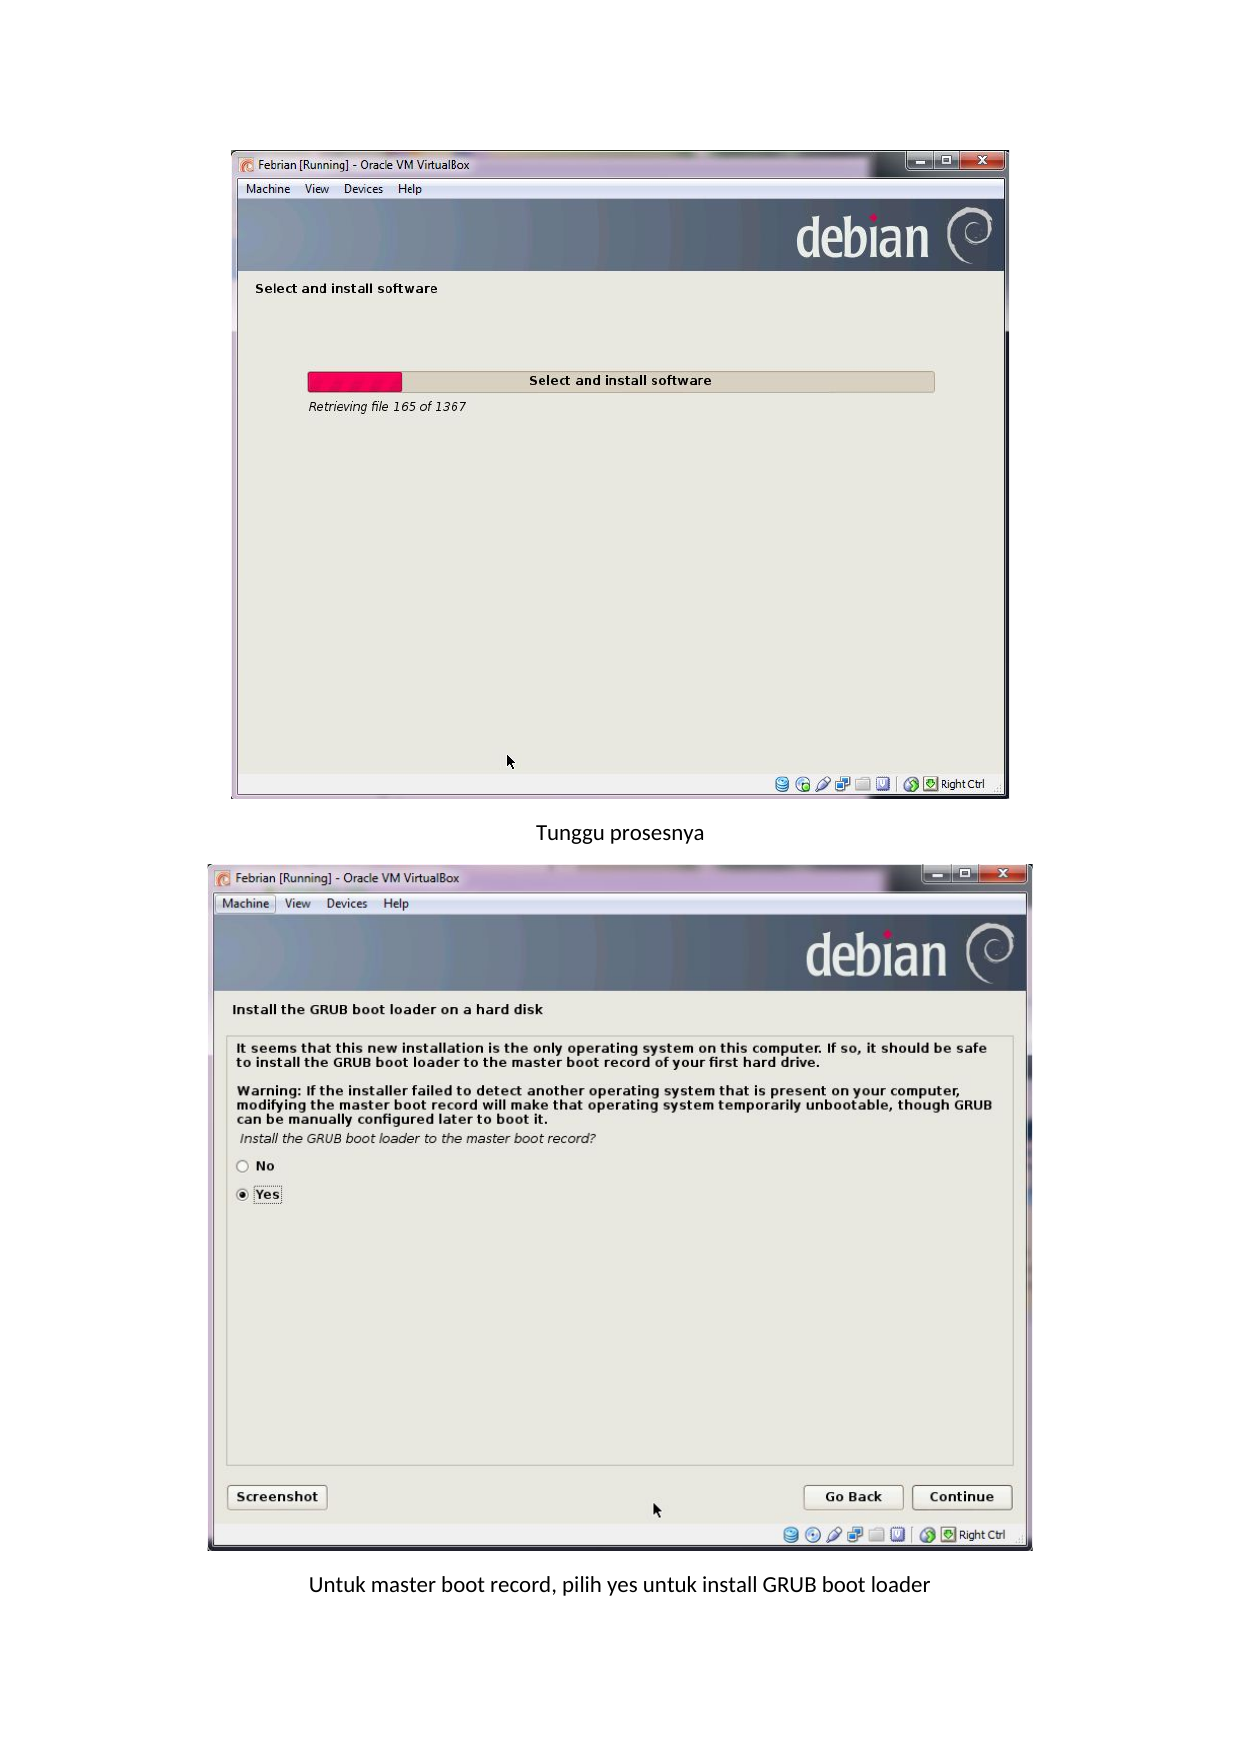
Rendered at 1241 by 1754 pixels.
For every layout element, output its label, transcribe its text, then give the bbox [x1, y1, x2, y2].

picture [207, 864, 1033, 1551]
picture [231, 150, 1010, 799]
text Tunggu prosesnya [150, 818, 1090, 846]
text Untuk master boot record, pilih yes untuk install GRUB boot loader [150, 1570, 1090, 1598]
